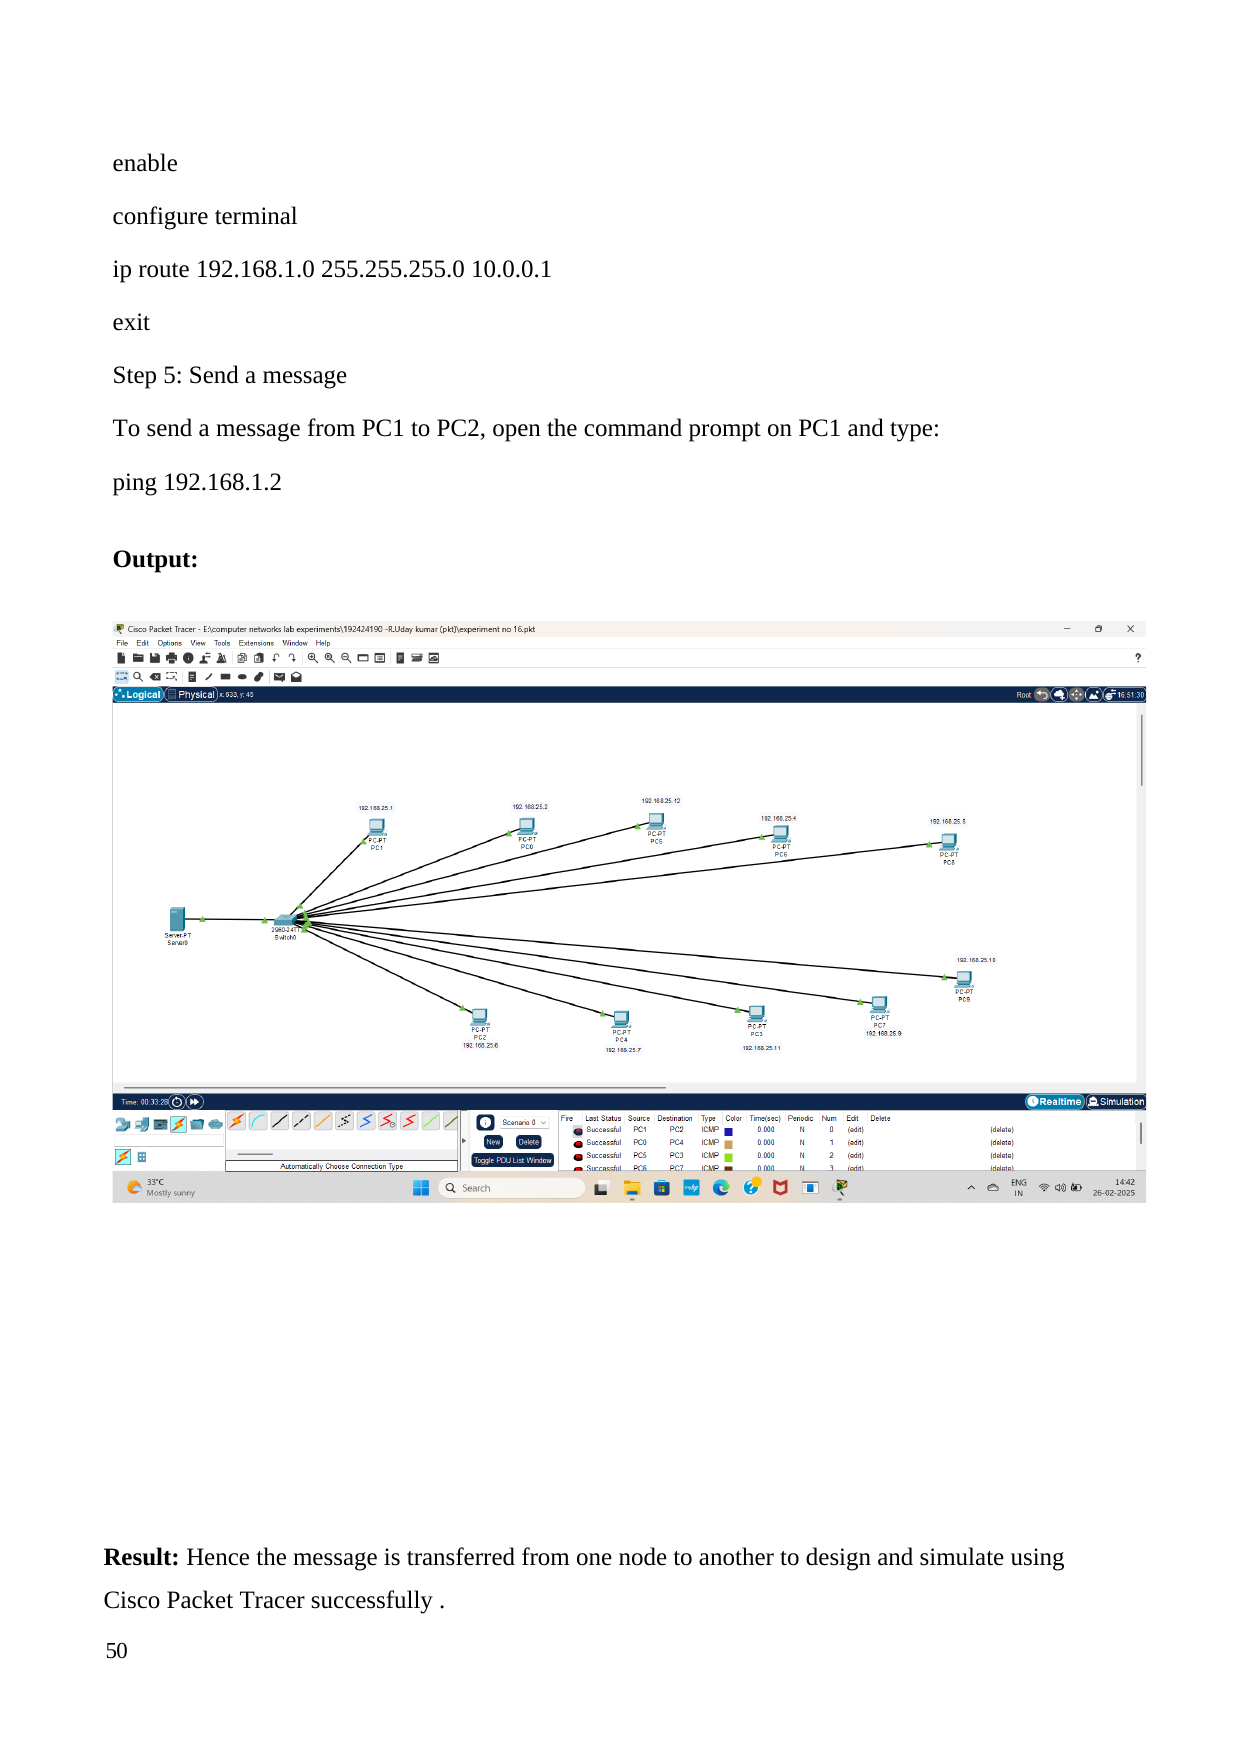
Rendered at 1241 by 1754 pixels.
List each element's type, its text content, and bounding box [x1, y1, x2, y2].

text configure terminal [112, 201, 1137, 230]
text enable [112, 148, 1137, 177]
text Result: Hence the message is transferred from one node to another to design and simulate using Cisco Packet Tracer successfully . [103, 1542, 1108, 1613]
text Step 5: Send a message [112, 361, 1137, 389]
text ip route 192.168.1.0 255.255.255.0 10.0.0.1 [112, 254, 1137, 283]
text To send a message from PC1 to PC2, open the command prompt on PC1 and type: ping 192.168.1.2 [112, 413, 977, 495]
text Output: [112, 544, 977, 573]
text exit [112, 307, 1137, 336]
picture [112, 621, 1147, 1203]
